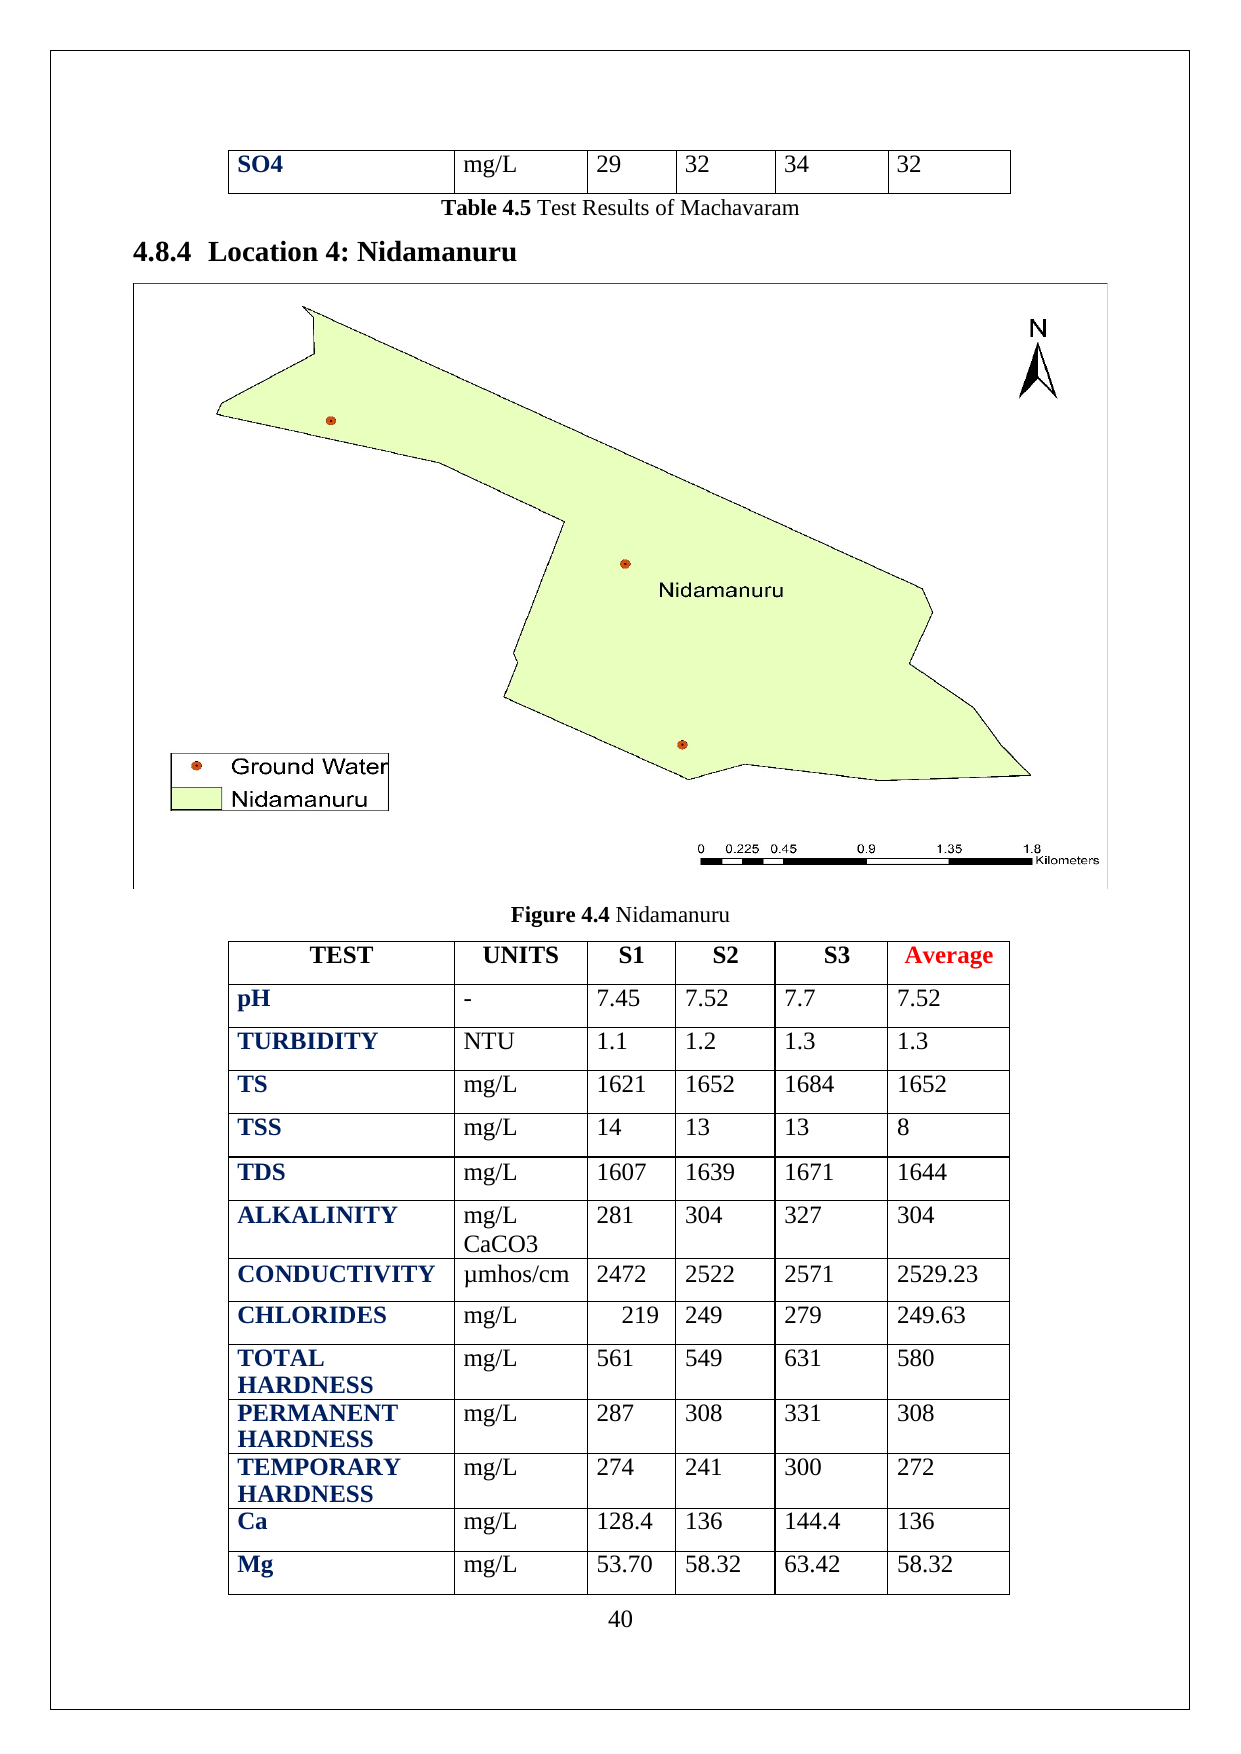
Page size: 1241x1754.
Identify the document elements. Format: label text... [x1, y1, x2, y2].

text Figure 4.4 Nidamanuru [133, 889, 1108, 928]
table_cell pH [229, 985, 454, 1027]
table_cell CONDUCTIVITY [229, 1259, 454, 1301]
table_cell mg/L [455, 1454, 587, 1507]
table_cell SO4 [229, 151, 454, 193]
table_cell NTU [455, 1028, 587, 1070]
table_cell 1.1 [588, 1028, 675, 1070]
table_cell CHLORIDES [229, 1302, 454, 1344]
table_cell 1639 [676, 1158, 774, 1199]
table_cell 1652 [676, 1071, 774, 1113]
table_header S3 [776, 942, 887, 984]
table_cell 29 [588, 151, 676, 193]
table_cell 274 [588, 1454, 675, 1507]
table_cell 281 [588, 1201, 675, 1258]
table_cell 13 [776, 1114, 887, 1156]
table_cell mg/L [455, 1400, 587, 1453]
table_cell 144.4 [776, 1509, 887, 1551]
table_cell TSS [229, 1114, 454, 1156]
table_cell 631 [776, 1345, 887, 1399]
table_cell 32 [889, 151, 1010, 193]
table_cell mg/L [455, 1345, 587, 1399]
table_cell 63.42 [776, 1552, 887, 1594]
table_cell 300 [776, 1454, 887, 1507]
table_cell 219 [588, 1302, 675, 1344]
table_cell TURBIDITY [229, 1028, 454, 1070]
table_cell 2529.23 [888, 1259, 1009, 1301]
table_cell 580 [888, 1345, 1009, 1399]
table_cell 8 [888, 1114, 1009, 1156]
table_cell Mg [229, 1552, 454, 1594]
table_header S1 [588, 942, 675, 984]
text 4.8.4 Location 4: Nidamanuru [133, 234, 1108, 267]
table_cell 2472 [588, 1259, 675, 1301]
table_cell 2571 [776, 1259, 887, 1301]
table_cell - [455, 985, 587, 1027]
table_cell 7.45 [588, 985, 675, 1027]
table_cell 136 [676, 1509, 774, 1551]
table_cell 304 [676, 1201, 774, 1258]
table_cell mg/L [455, 1509, 587, 1551]
table_cell 136 [888, 1509, 1009, 1551]
table_cell 7.52 [888, 985, 1009, 1027]
table_cell Ca [229, 1509, 454, 1551]
table_cell 128.4 [588, 1509, 675, 1551]
table_cell 241 [676, 1454, 774, 1507]
table_cell 7.7 [776, 985, 887, 1027]
table_cell 14 [588, 1114, 675, 1156]
table_cell 1607 [588, 1158, 675, 1199]
table_cell 1621 [588, 1071, 675, 1113]
table_cell 249 [676, 1302, 774, 1344]
table_cell 308 [676, 1400, 774, 1453]
table_cell 1.2 [676, 1028, 774, 1070]
table_cell mg/L CaCO3 [455, 1201, 587, 1258]
table_cell mg/L [455, 1158, 587, 1199]
table_cell 279 [776, 1302, 887, 1344]
table_cell TDS [229, 1158, 454, 1199]
table_header UNITS [455, 942, 587, 984]
table_cell 1.3 [888, 1028, 1009, 1070]
table_cell PERMANENT HARDNESS [229, 1400, 454, 1453]
table_cell 32 [677, 151, 775, 193]
table_cell mg/L [455, 1302, 587, 1344]
table_cell 2522 [676, 1259, 774, 1301]
table_cell 53.70 [588, 1552, 675, 1594]
table_cell 549 [676, 1345, 774, 1399]
table_cell 561 [588, 1345, 675, 1399]
table_cell 287 [588, 1400, 675, 1453]
table_cell ALKALINITY [229, 1201, 454, 1258]
table_cell 58.32 [888, 1552, 1009, 1594]
table_cell TEMPORARY HARDNESS [229, 1454, 454, 1507]
table_cell 327 [776, 1201, 887, 1258]
table_cell 272 [888, 1454, 1009, 1507]
table_cell 1.3 [776, 1028, 887, 1070]
table_cell mg/L [455, 1071, 587, 1113]
table_cell 13 [676, 1114, 774, 1156]
table_cell 249.63 [888, 1302, 1009, 1344]
picture [133, 283, 1108, 889]
table_cell TS [229, 1071, 454, 1113]
table_cell 1652 [888, 1071, 1009, 1113]
table_header Average [888, 942, 1009, 984]
table_cell mg/L [455, 151, 587, 193]
table_cell 7.52 [676, 985, 774, 1027]
table_cell mg/L [455, 1114, 587, 1156]
table_cell 1644 [888, 1158, 1009, 1199]
table_cell TOTAL HARDNESS [229, 1345, 454, 1399]
table_cell 1671 [776, 1158, 887, 1199]
table_cell 34 [776, 151, 888, 193]
table_cell mg/L [455, 1552, 587, 1594]
table_header TEST [229, 942, 454, 984]
table_cell 1684 [776, 1071, 887, 1113]
table_cell 308 [888, 1400, 1009, 1453]
text Table 4.5 Test Results of Machavaram [133, 194, 1108, 221]
table_cell 304 [888, 1201, 1009, 1258]
table_cell 331 [776, 1400, 887, 1453]
table_cell µmhos/cm [455, 1259, 587, 1301]
table_cell 58.32 [676, 1552, 774, 1594]
table_header S2 [676, 942, 774, 984]
